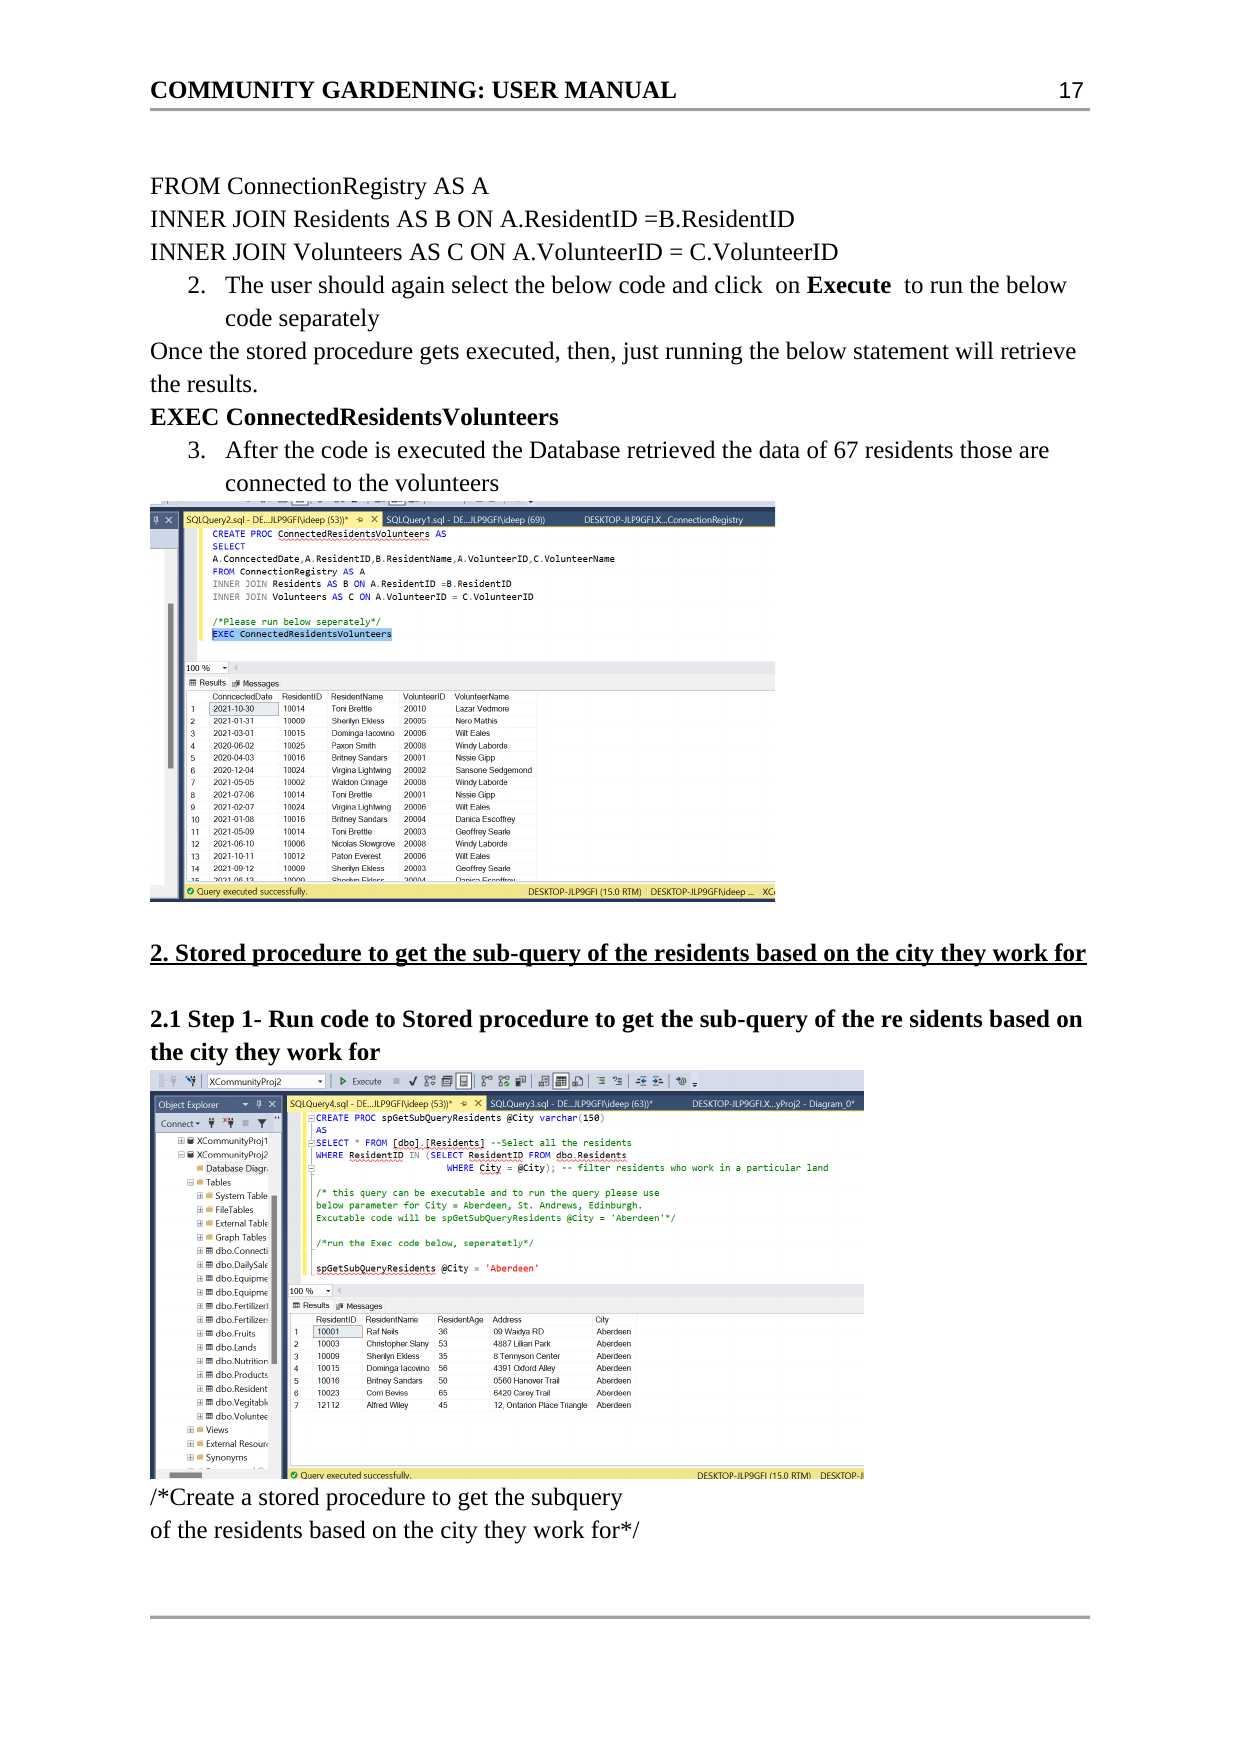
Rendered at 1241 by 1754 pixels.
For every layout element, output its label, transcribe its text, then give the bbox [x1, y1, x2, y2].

text EXEC ConnectedResidentsVolunteers [150, 402, 1090, 431]
text INNER JOIN Volunteers AS C ON A.VolunteerID = C.VolunteerID [150, 237, 1090, 266]
text FROM ConnectionRegistry AS A [150, 171, 1090, 200]
list The user should again select the below code and click on Execute to run the below code separately [187, 270, 1090, 332]
picture [150, 1070, 864, 1479]
text 2.1 Step 1- Run code to Stored procedure to get the sub-query of the re sidents based on the city they work for [150, 1004, 1090, 1066]
text Once the stored procedure gets executed, then, just running the below statement will retrieve the results. [150, 336, 1090, 398]
text INNER JOIN Residents AS B ON A.ResidentID =B.ResidentID [150, 204, 1090, 233]
subtitle 2. Stored procedure to get the sub-query of the residents based on the city they work for [150, 938, 1090, 967]
text of the residents based on the city they work for*/ [150, 1515, 1090, 1544]
picture [150, 501, 775, 902]
list After the code is executed the Database retrieved the data of 67 residents those are connected to the volunteers [187, 435, 1090, 497]
text /*Create a stored procedure to get the subquery [150, 1482, 1090, 1511]
